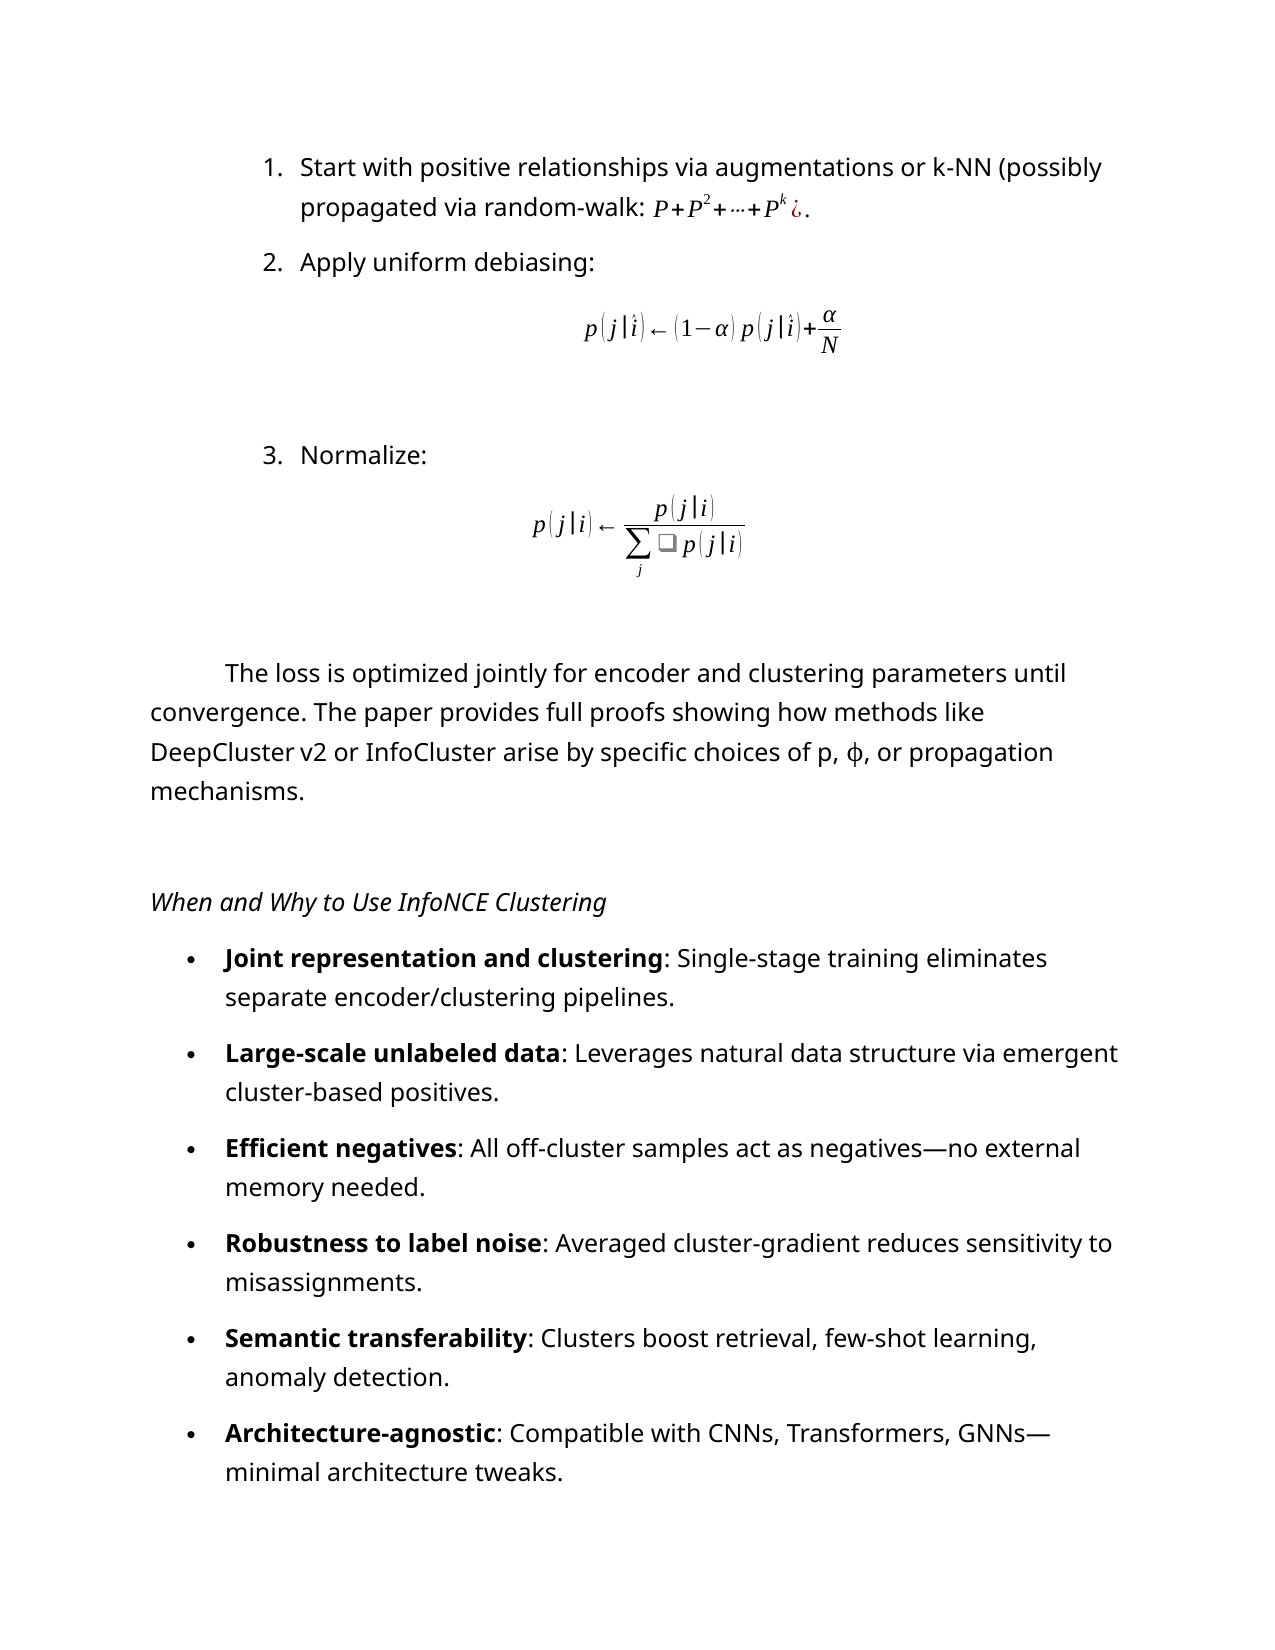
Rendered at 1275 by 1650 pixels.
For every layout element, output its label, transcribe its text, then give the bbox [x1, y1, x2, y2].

list Semantic transferability: Clusters boost retrieval, few-shot learning, anomaly detection. [187, 1321, 1125, 1394]
list Normalize: [262, 437, 1125, 471]
list Apply uniform debiasing: [262, 245, 1125, 279]
list Robustness to label noise: Averaged cluster-gradient reduces sensitivity to misassignments. [187, 1226, 1125, 1299]
list Start with positive relationships via augmentations or k-NN (possibly propagated via random-walk: [262, 150, 1125, 223]
list Architecture-agnostic: Compatible with CNNs, Transformers, GNNs—minimal architecture tweaks. [187, 1416, 1125, 1489]
list Joint representation and clustering: Single-stage training eliminates separate encoder/clustering pipelines. [187, 941, 1125, 1014]
text When and Why to Use InfoNCE Clustering [150, 885, 1125, 919]
text The loss is optimized jointly for encoder and clustering parameters until convergence. The paper provides full proofs showing how methods like DeepCluster v2 or InfoCluster arise by specific choices of p, ϕ, or propagation mechanisms. [150, 656, 1125, 807]
list Efficient negatives: All off-cluster samples act as negatives—no external memory needed. [187, 1131, 1125, 1204]
list Large-scale unlabeled data: Leverages natural data structure via emergent cluster-based positives. [187, 1036, 1125, 1109]
